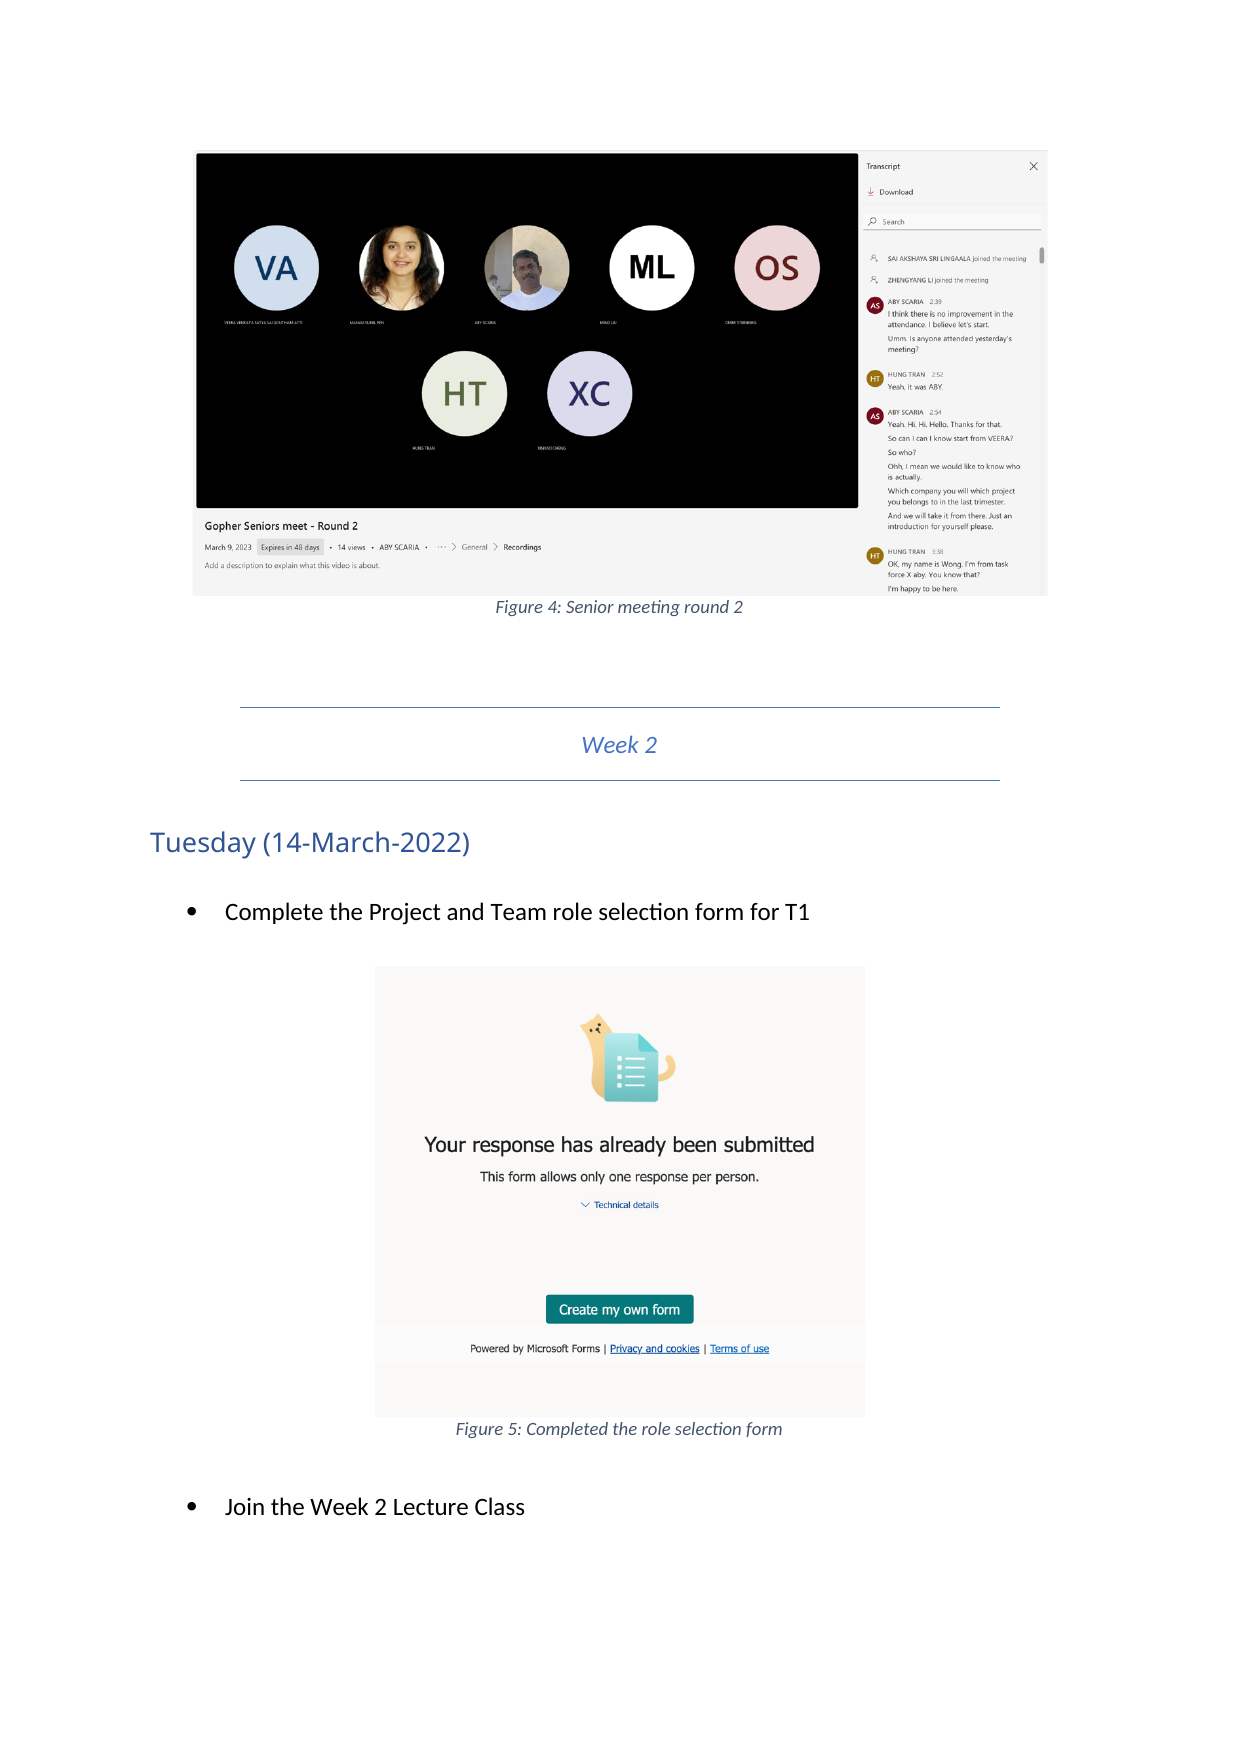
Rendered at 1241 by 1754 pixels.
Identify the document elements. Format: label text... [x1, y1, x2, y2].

text Figure : Senior meeting round 2 [150, 595, 1090, 618]
picture [192, 150, 1048, 596]
text Figure : Completed the role selection form [150, 1417, 1090, 1440]
text Week 2 [240, 708, 1000, 780]
subtitle Tuesday (14-March-2022) [150, 823, 1090, 860]
list Join the Week 2 Lecture Class [187, 1491, 1090, 1522]
picture [375, 966, 865, 1417]
list Complete the Project and Team role selection form for T1 [187, 896, 1090, 927]
